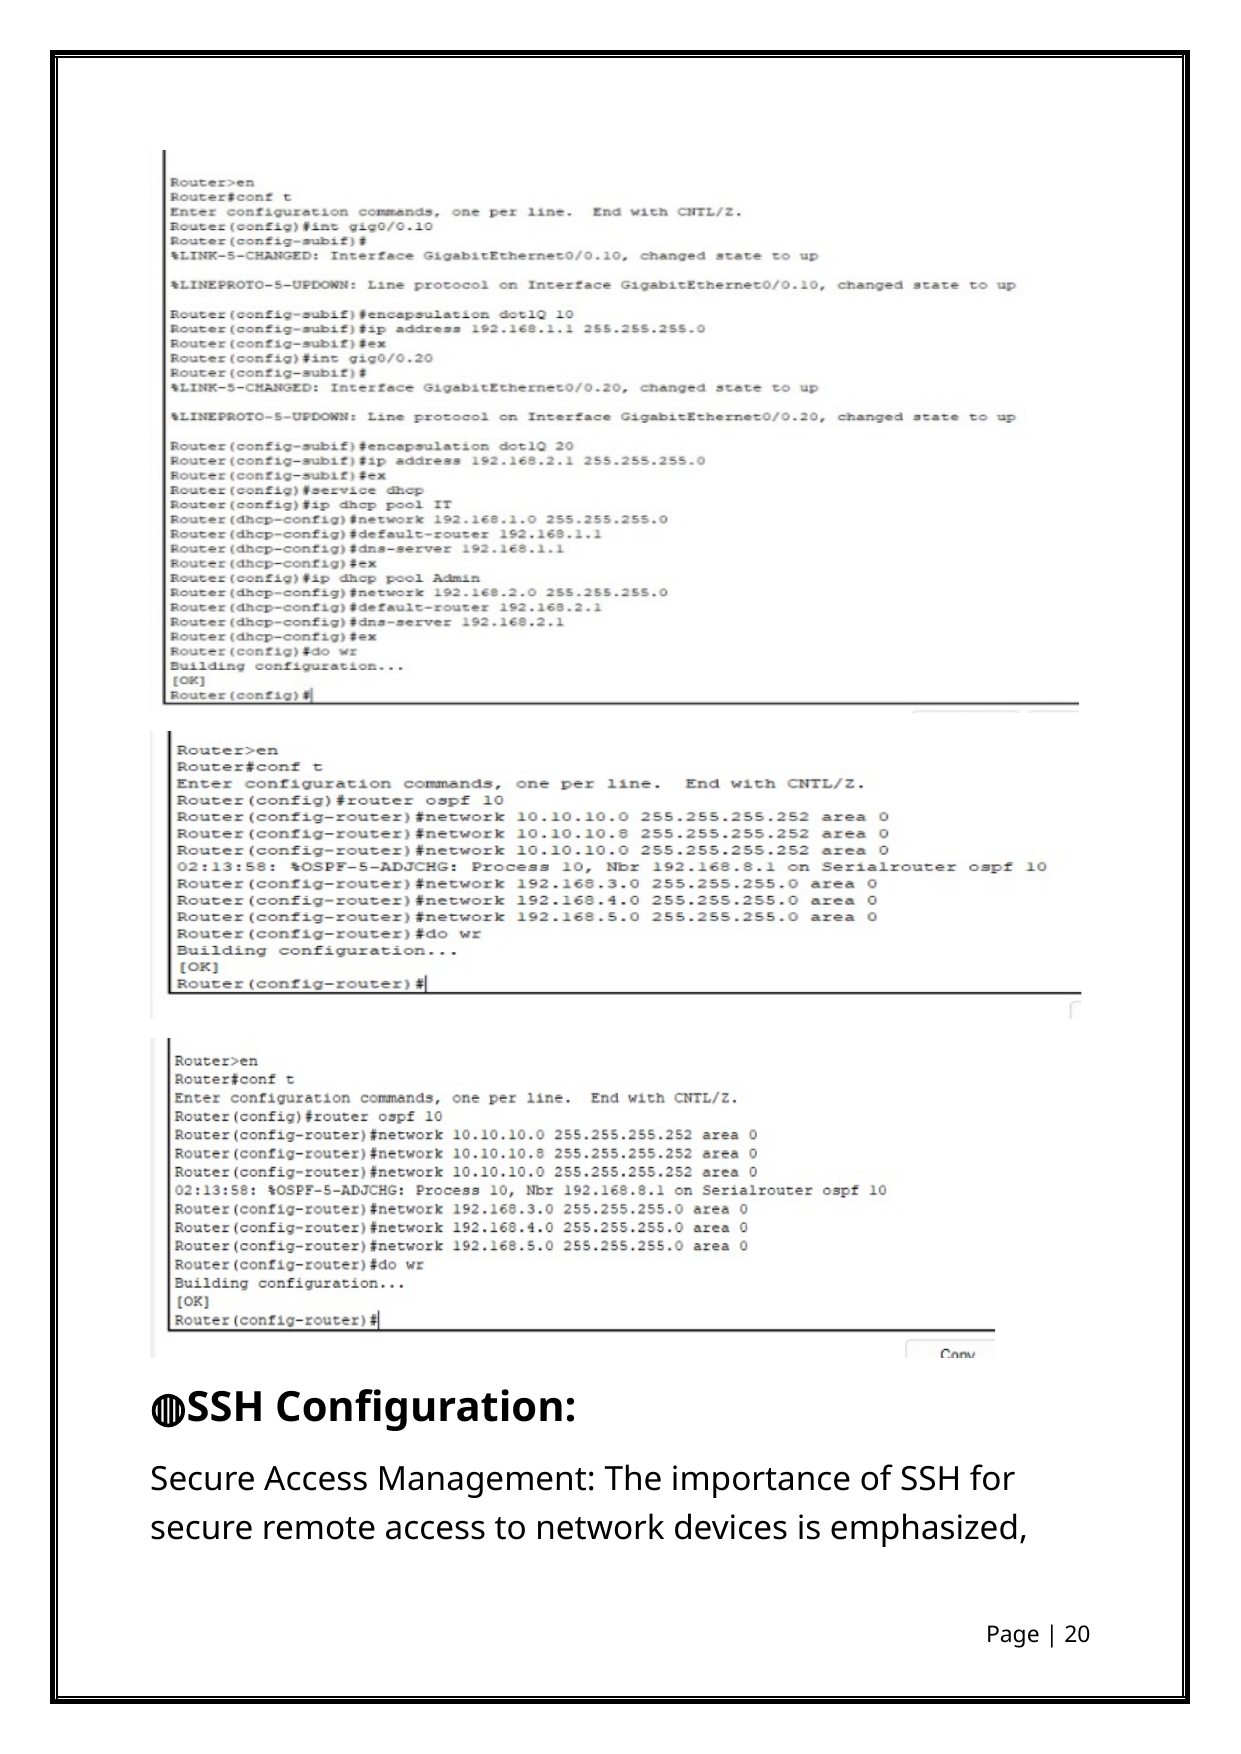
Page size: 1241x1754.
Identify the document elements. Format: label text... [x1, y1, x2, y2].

picture [150, 731, 1082, 1019]
text ◍SSH Configuration: [150, 1377, 1090, 1433]
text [150, 1455, 1090, 1549]
picture [150, 1038, 996, 1358]
picture [150, 150, 1079, 713]
